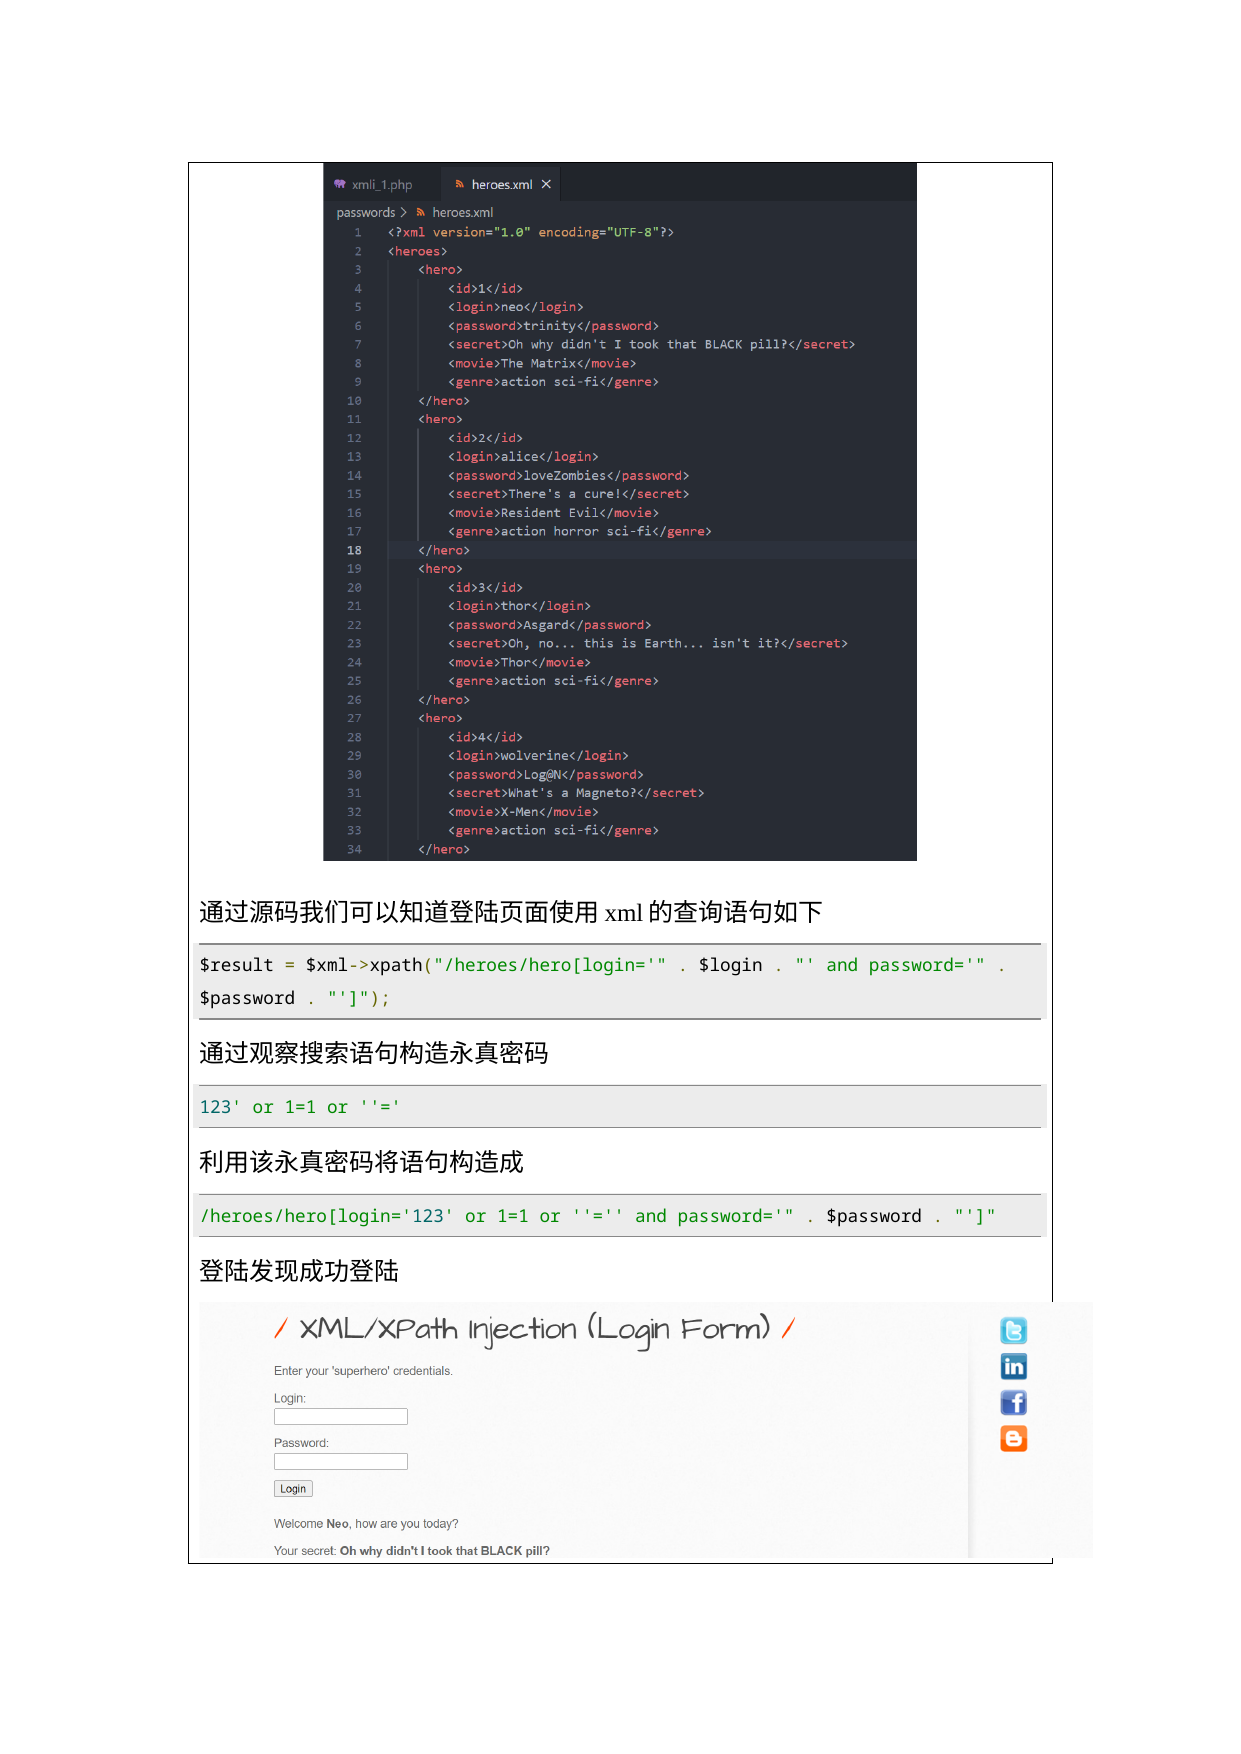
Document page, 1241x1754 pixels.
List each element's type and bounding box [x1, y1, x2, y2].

picture [199, 1302, 1093, 1558]
table_cell [189, 163, 1052, 1562]
picture [323, 163, 917, 861]
